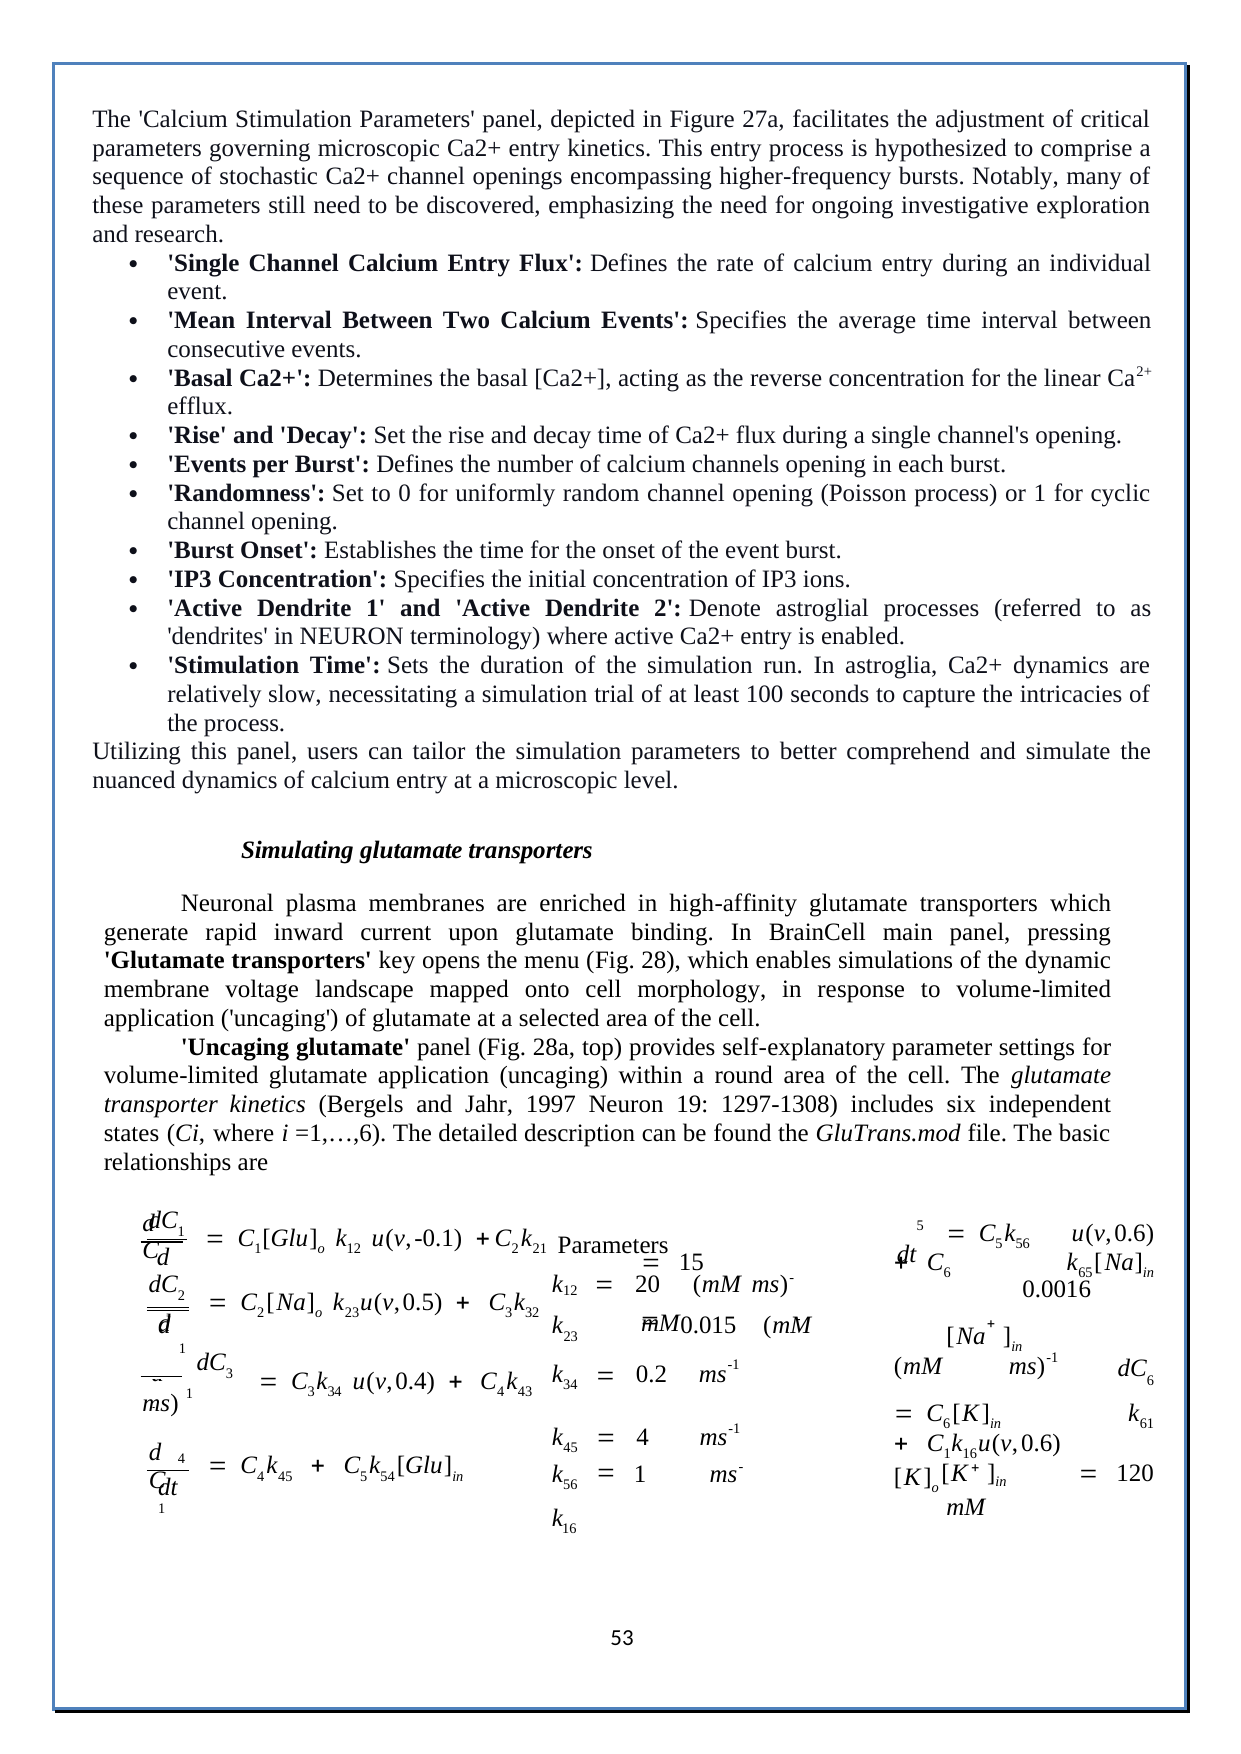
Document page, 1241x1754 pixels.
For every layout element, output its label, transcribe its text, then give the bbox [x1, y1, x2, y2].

text dC2 C2[Na]o k23u(v,0.5) C3k32 k12 0.015 (mM ms)11 dC3 C3k34 u(v,0.4) C4k43 k34 0.2 ms-1 [142, 1269, 811, 1417]
subtitle Simulating glutamate transporters [167, 836, 1093, 864]
text dt5 C5k56 u(v,0.6) C6 k65[Na]in [Na]in0.0016 (mM ms)-1 dC6 C6[K]in k61 C1k16u(v,0.6)[K]o[K]in 120 mM [894, 1205, 1154, 1526]
text 'Uncaging glutamate' panel (Fig. 28a, top) provides self-explanatory parameter settings for volume-limited glutamate application (uncaging) within a round area of the cell. The glutamate transporter kinetics (Bergels and Jahr, 1997 Neuron 19: 1297-1308) includes six independent states (Ci, where i =1,…,6). The detailed description can be found the GluTrans.mod file. The basic relationships are [103, 1032, 1111, 1175]
list 'Rise' and 'Decay': Set the rise and decay time of Ca2+ flux during a single channel's opening. [129, 420, 1152, 449]
text The 'Calcium Stimulation Parameters' panel, depicted in Figure 27a, facilitates the adjustment of critical parameters governing microscopic Ca2+ entry kinetics. This entry process is hypothesized to comprise a sequence of stochastic Ca2+ channel openings encompassing higher-frequency bursts. Notably, many of these parameters still need to be discovered, emphasizing the need for ongoing investigative exploration and research. [92, 104, 1152, 248]
text Utilizing this panel, users can tailor the simulation parameters to better comprehend and simulate the nuanced dynamics of calcium entry at a microscopic level. [92, 736, 1152, 794]
text dC1 C1[Glu]o k12 u(v,-0.1) C2k21 Parameters [148, 1205, 815, 1259]
text k45 4 ms-1 dt4 C4k45 C5k54[Glu]in k56 1 ms-1 [158, 1419, 743, 1519]
list 'Basal Ca2+': Determines the basal [Ca2+], acting as the reverse concentration for the linear Ca2+ efflux. [129, 363, 1152, 420]
list 'Active Dendrite 1' and 'Active Dendrite 2': Denote astroglial processes (referred to as 'dendrites' in NEURON terminology) where active Ca2+ entry is enabled. [129, 593, 1152, 650]
list 'Randomness': Set to 0 for uniformly random channel opening (Poisson process) or 1 for cyclic channel opening. [129, 478, 1152, 535]
list 'Single Channel Calcium Entry Flux': Defines the rate of calcium entry during an individual event. [129, 248, 1152, 305]
list 'Burst Onset': Establishes the time for the onset of the event burst. [129, 535, 1152, 564]
text Neuronal plasma membranes are enriched in high-affinity glutamate transporters which generate rapid inward current upon glutamate binding. In BrainCell main panel, pressing 'Glutamate transporters' key opens the menu (Fig. 28), which enables simulations of the dynamic membrane voltage landscape mapped onto cell morphology, in response to volume-limited application ('uncaging') of glutamate at a selected area of the cell. [103, 888, 1111, 1032]
list 'Mean Interval Between Two Calcium Events': Specifies the average time interval between consecutive events. [129, 305, 1152, 363]
list 'Events per Burst': Defines the number of calcium channels opening in each burst. [129, 449, 1152, 478]
list 'IP3 Concentration': Specifies the initial concentration of IP3 ions. [129, 564, 1152, 593]
list 'Stimulation Time': Sets the duration of the simulation run. In astroglia, Ca2+ dynamics are relatively slow, necessitating a simulation trial of at least 100 seconds to capture the intricacies of the process. [129, 650, 1152, 736]
